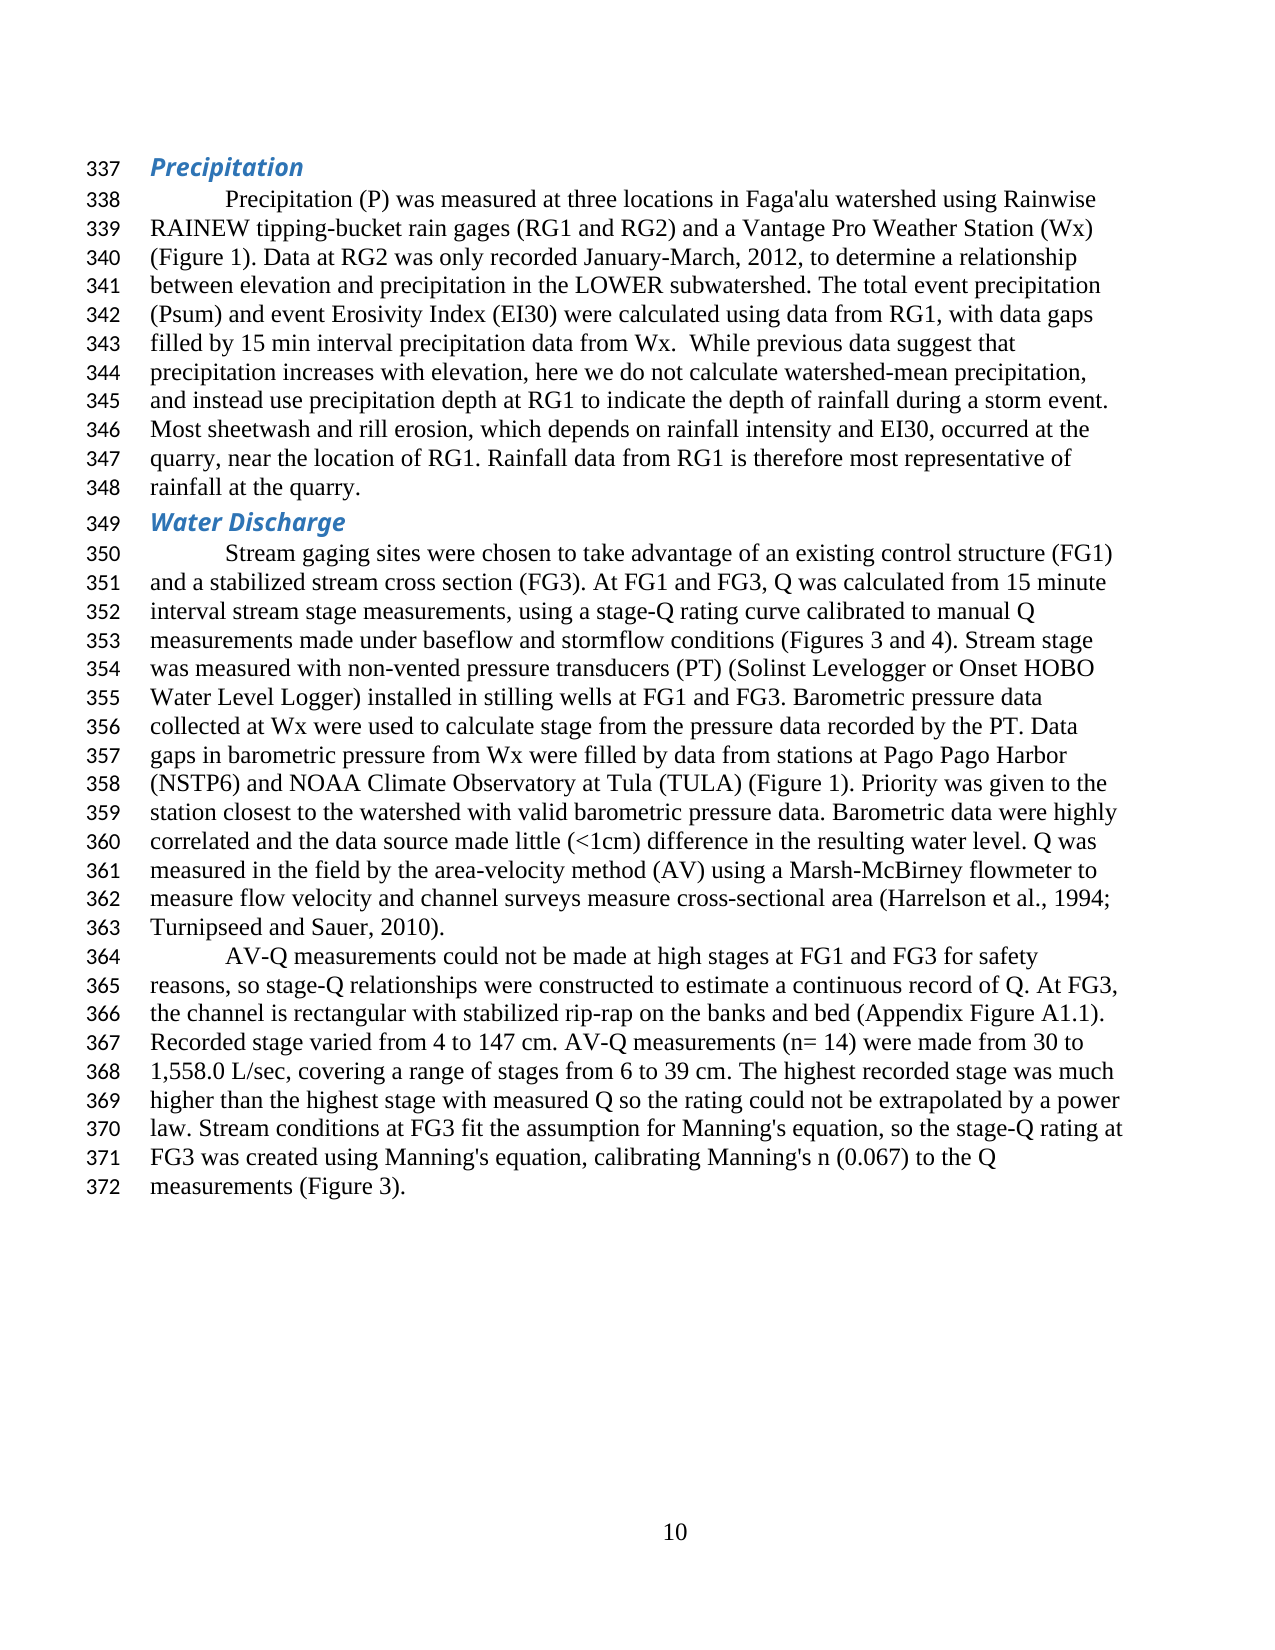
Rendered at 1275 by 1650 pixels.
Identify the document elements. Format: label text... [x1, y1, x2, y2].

text Precipitation (P) was measured at three locations in Faga'alu watershed using Rainwise RAINEW tipping-bucket rain gages (RG1 and RG2) and a Vantage Pro Weather Station (Wx) (Figure 1). Data at RG2 was only recorded January-March, 2012, to determine a relationship between elevation and precipitation in the LOWER subwatershed. The total event precipitation (Psum) and event Erosivity Index (EI30) were calculated using data from RG1, with data gaps filled by 15 min interval precipitation data from Wx. While previous data suggest that precipitation increases with elevation, here we do not calculate watershed-mean precipitation, and instead use precipitation depth at RG1 to indicate the depth of rainfall during a storm event. Most sheetwash and rill erosion, which depends on rainfall intensity and EI30, occurred at the quarry, near the location of RG1. Rainfall data from RG1 is therefore most representative of rainfall at the quarry. [150, 184, 1125, 500]
subtitle Precipitation [150, 150, 1125, 184]
text Stream gaging sites were chosen to take advantage of an existing control structure (FG1) and a stabilized stream cross section (FG3). At FG1 and FG3, Q was calculated from 15 minute interval stream stage measurements, using a stage-Q rating curve calibrated to manual Q measurements made under baseflow and stormflow conditions (Figures 3 and 4). Stream stage was measured with non-vented pressure transducers (PT) (Solinst Levelogger or Onset HOBO Water Level Logger) installed in stilling wells at FG1 and FG3. Barometric pressure data collected at Wx were used to calculate stage from the pressure data recorded by the PT. Data gaps in barometric pressure from Wx were filled by data from stations at Pago Pago Harbor (NSTP6) and NOAA Climate Observatory at Tula (TULA) (Figure 1). Priority was given to the station closest to the watershed with valid barometric pressure data. Barometric data were highly correlated and the data source made little (<1cm) difference in the resulting water level. Q was measured in the field by the area-velocity method (AV) using a Marsh-McBirney flowmeter to measure flow velocity and channel surveys measure cross-sectional area (Harrelson et al., 1994; Turnipseed and Sauer, 2010). [150, 538, 1125, 941]
subtitle Water Discharge [150, 504, 1125, 538]
text AV-Q measurements could not be made at high stages at FG1 and FG3 for safety reasons, so stage-Q relationships were constructed to estimate a continuous record of Q. At FG3, the channel is rectangular with stabilized rip-rap on the banks and bed (Appendix Figure A1.1). Recorded stage varied from 4 to 147 cm. AV-Q measurements (n= 14) were made from 30 to 1,558.0 L/sec, covering a range of stages from 6 to 39 cm. The highest recorded stage was much higher than the highest stage with measured Q so the rating could not be extrapolated by a power law. Stream conditions at FG3 fit the assumption for Manning's equation, so the stage-Q rating at FG3 was created using Manning's equation, calibrating Manning's n (0.067) to the Q measurements (Figure 3). [150, 941, 1125, 1200]
